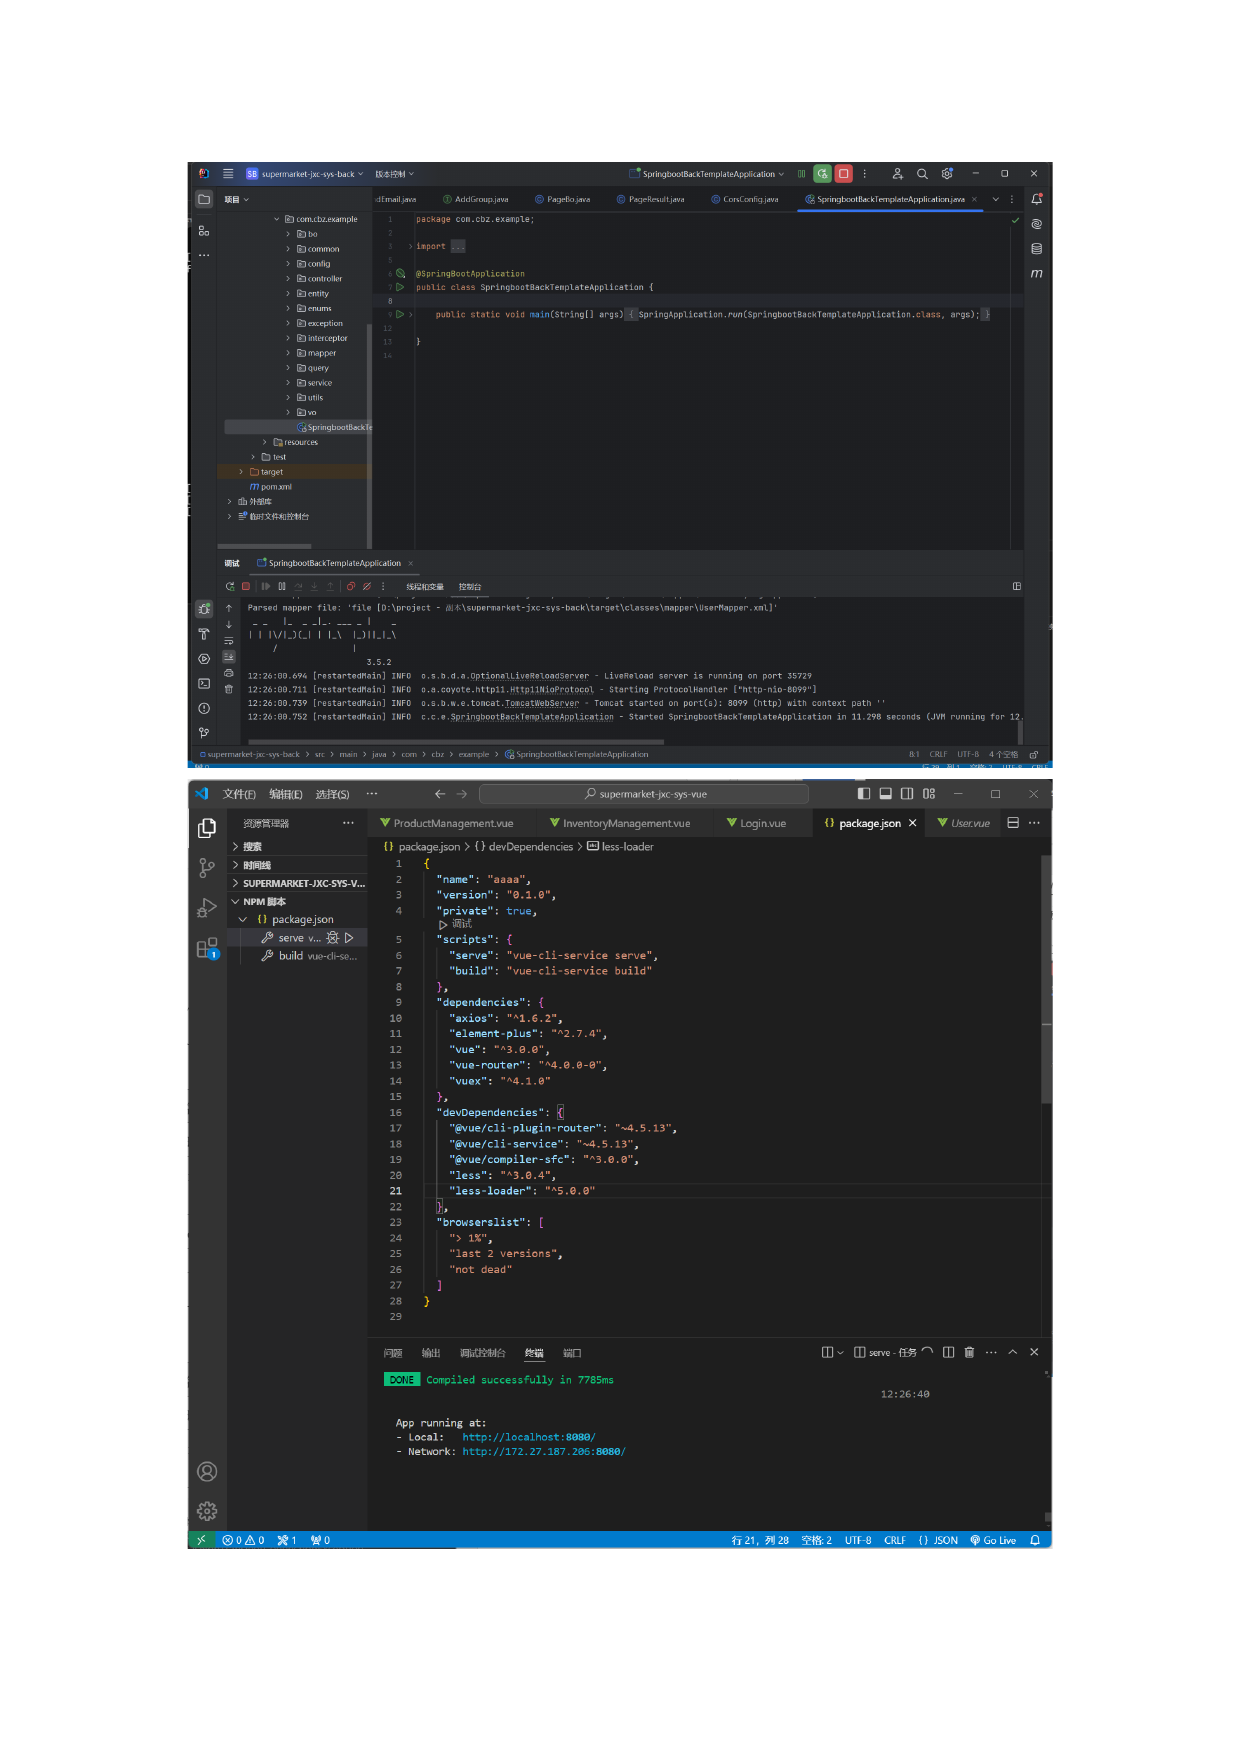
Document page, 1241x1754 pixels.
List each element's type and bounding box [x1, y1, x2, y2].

picture [187, 779, 1053, 1549]
picture [187, 162, 1053, 768]
